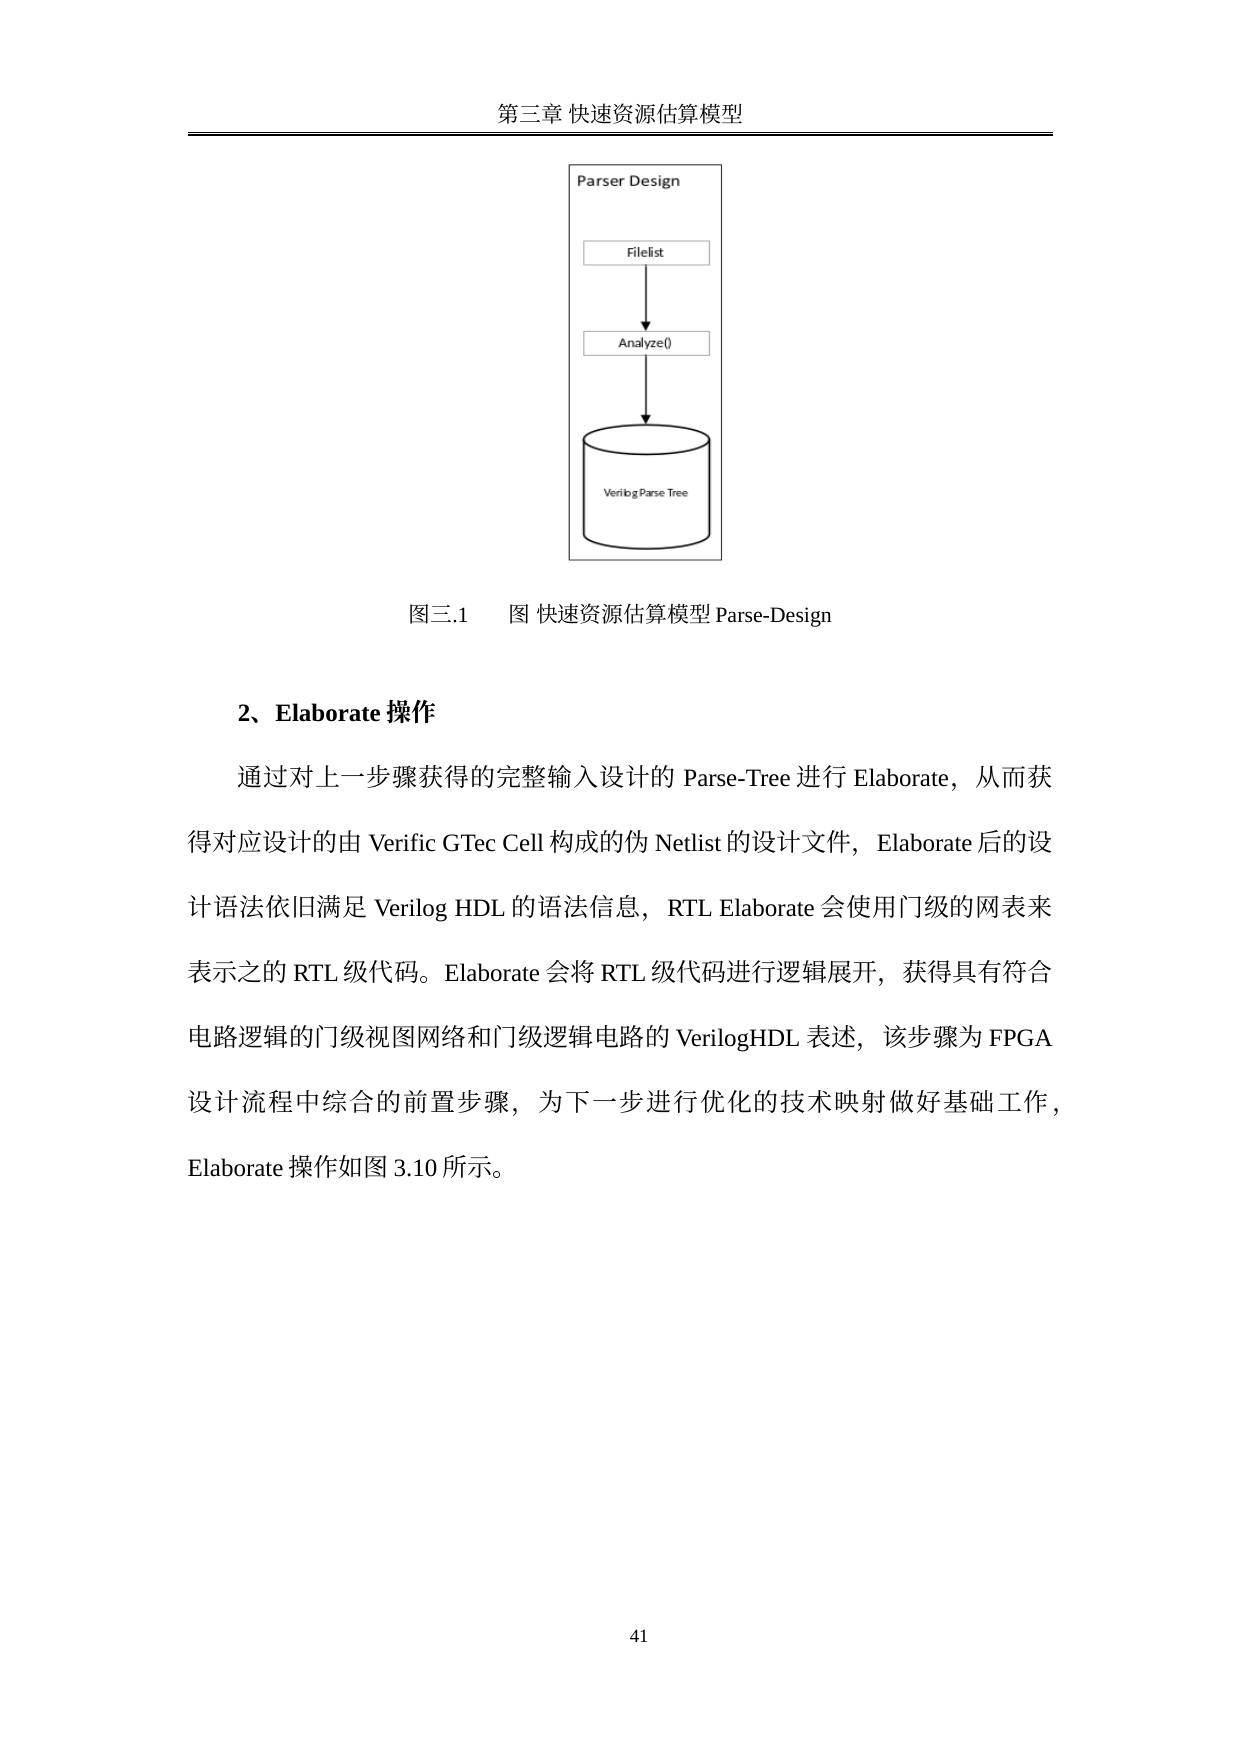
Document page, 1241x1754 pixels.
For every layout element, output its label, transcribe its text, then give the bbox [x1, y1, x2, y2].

text 图 快速资源估算模型Parse-Design [187, 597, 1053, 629]
text 2、Elaborate操作 [187, 678, 1053, 743]
text 通过对上一步骤获得的完整输入设计的Parse-Tree进行Elaborate，从而获得对应设计的由Verific GTec Cell构成的伪Netlist的设计文件，Elaborate后的设计语法依旧满足Verilog HDL的语法信息，RTL Elaborate会使用门级的网表来表示之的RTL级代码。Elaborate会将RTL级代码进行逻辑展开，获得具有符合电路逻辑的门级视图网络和门级逻辑电路的VerilogHDL表述，该步骤为FPGA设计流程中综合的前置步骤，为下一步进行优化的技术映射做好基础工作，Elaborate操作如图3.10所示。 [187, 743, 1053, 1198]
